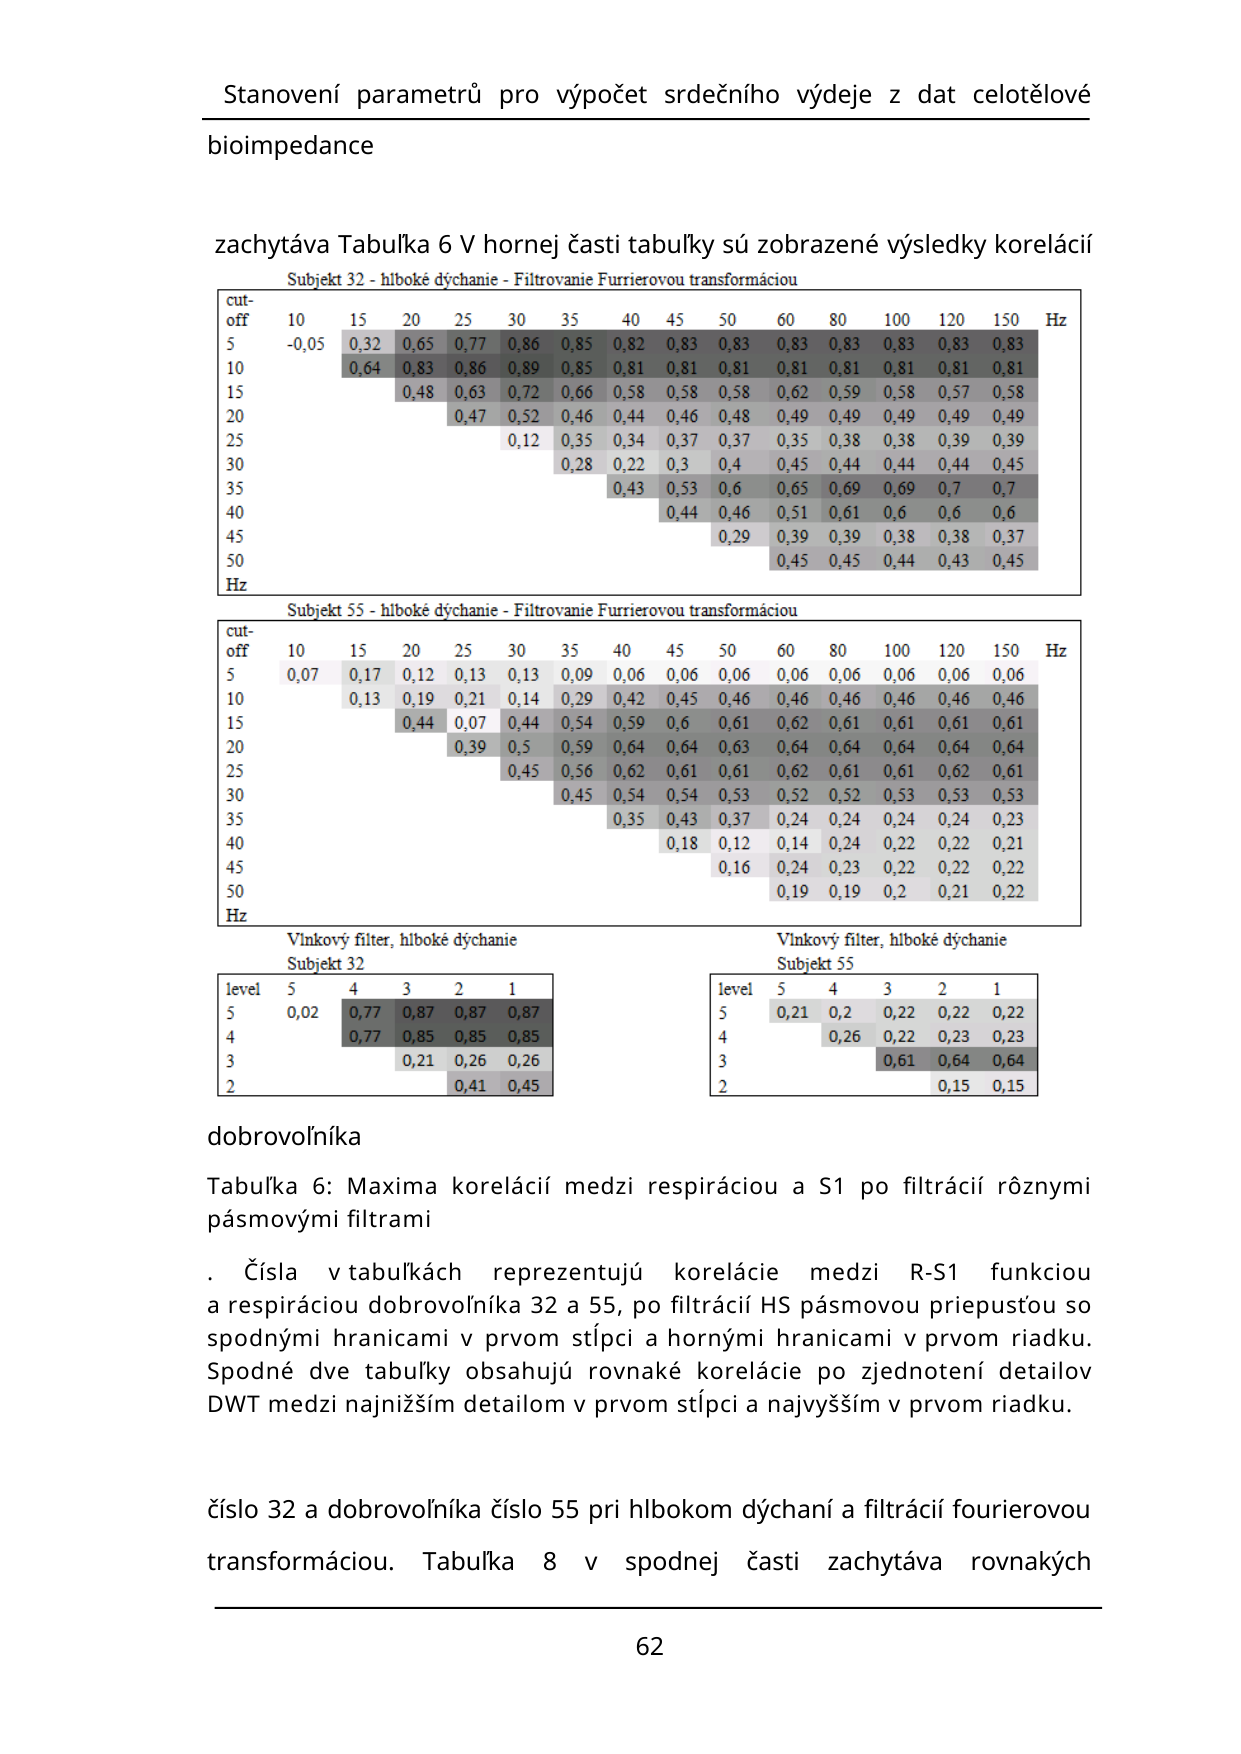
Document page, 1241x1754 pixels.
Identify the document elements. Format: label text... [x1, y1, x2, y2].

text zachytáva Tabuľka 6 V hornej časti tabuľky sú zobrazené výsledky korelácií dobrovoľníka [207, 1113, 1092, 1153]
text zachytáva Tabuľka 6 V hornej časti tabuľky sú zobrazené výsledky korelácií dobrovoľníka [207, 227, 1092, 269]
text . Čísla v tabuľkách reprezentujú korelácie medzi R-S1 funkciou a respiráciou dobrovoľníka 32 a 55, po filtrácií HS pásmovou priepusťou so spodnými hranicami v prvom stĺpci a hornými hranicami v prvom riadku. Spodné dve tabuľky obsahujú rovnaké korelácie po zjednotení detailov DWT medzi najnižším detailom v prvom stĺpci a najvyšším v prvom riadku. [207, 1256, 1092, 1419]
picture [206, 269, 1093, 1113]
text Tabuľka 6: Maxima korelácií medzi respiráciou a S1 po filtrácií rôznymi pásmovými filtrami [207, 1170, 1092, 1234]
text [207, 1492, 1092, 1577]
